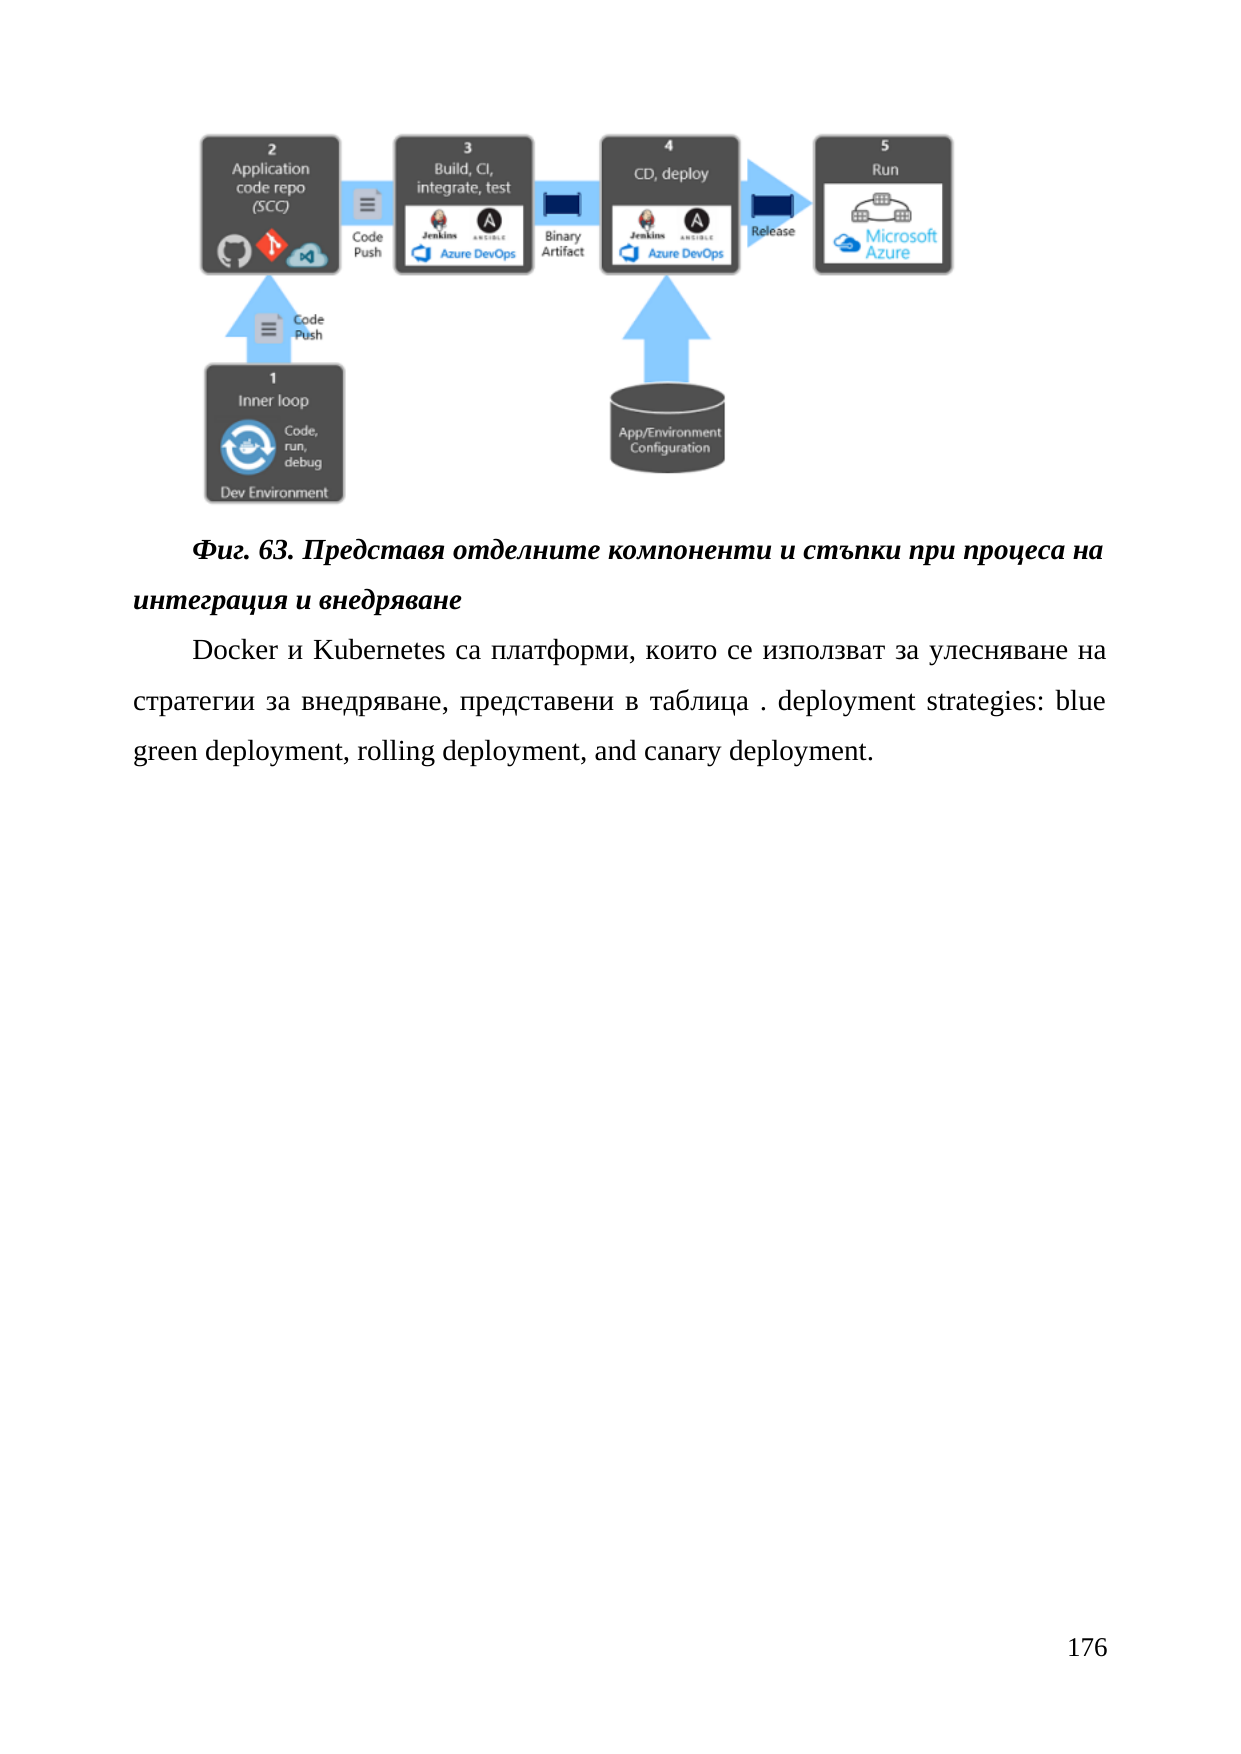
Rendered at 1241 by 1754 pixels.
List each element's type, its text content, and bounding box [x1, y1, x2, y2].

picture [192, 118, 969, 516]
text Docker и Kubernetes са платформи, които се използват за улесняване на стратегии за внедряване, представени в таблица . deployment strategies: blue green deployment, rolling deployment, and canary deployment. [133, 632, 1107, 767]
text Фиг. 63. Представя отделните компоненти и стъпки при процеса на интеграция и внедряване [133, 532, 1107, 616]
